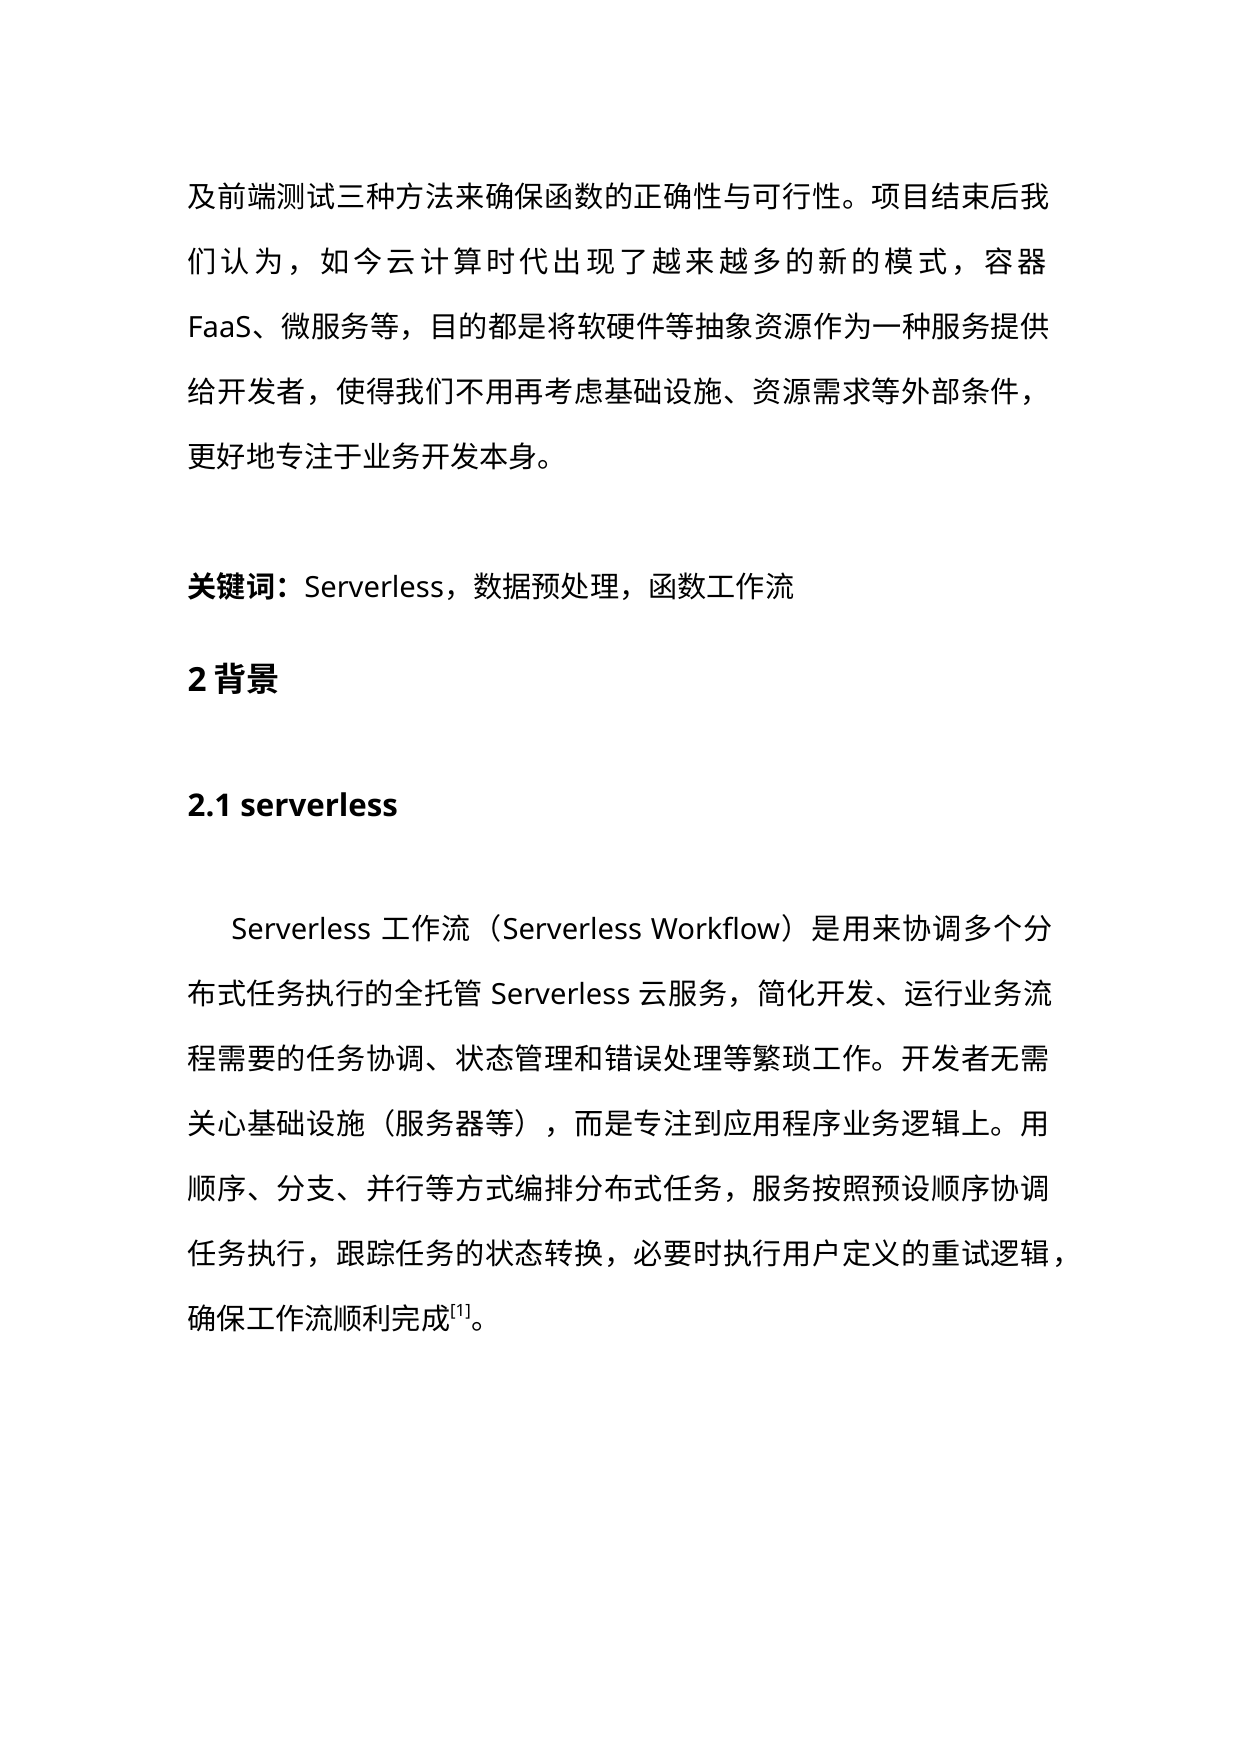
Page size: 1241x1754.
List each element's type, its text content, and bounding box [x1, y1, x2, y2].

subtitle 2.1 serverless [187, 771, 1053, 836]
text Serverless 工作流（Serverless Workflow）是用来协调多个分布式任务执行的全托管 Serverless 云服务，简化开发、运行业务流程需要的任务协调、状态管理和错误处理等繁琐工作。开发者无需关心基础设施（服务器等），而是专注到应用程序业务逻辑上。用顺序、分支、并行等方式编排分布式任务，服务按照预设顺序协调任务执行，跟踪任务的状态转换，必要时执行用户定义的重试逻辑，确保工作流顺利完成[1]。 [187, 894, 1053, 1349]
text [187, 162, 1053, 487]
subtitle 2背景 [187, 644, 1053, 709]
text 关键词：Serverless，数据预处理，函数工作流 [187, 552, 1053, 617]
